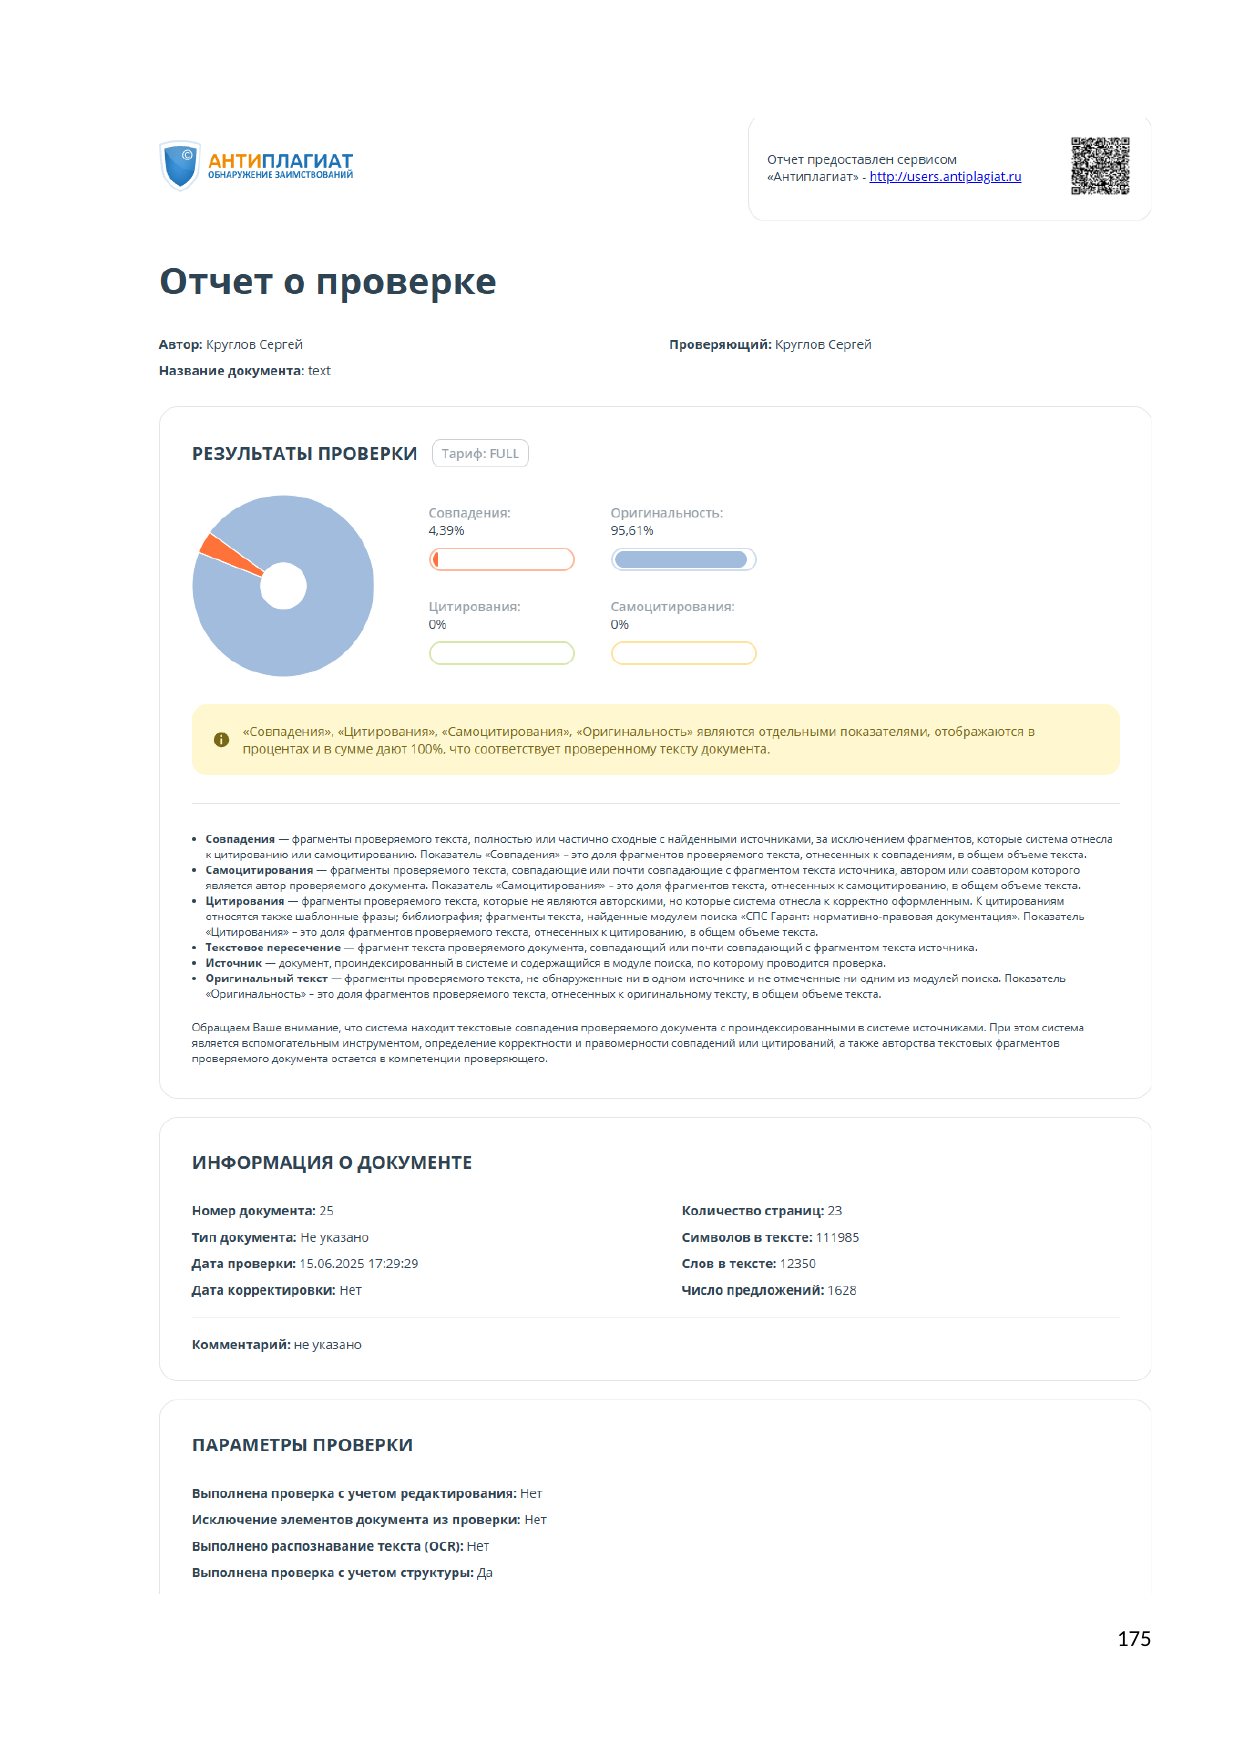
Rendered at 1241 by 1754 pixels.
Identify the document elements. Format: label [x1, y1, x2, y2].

picture [118, 118, 1152, 1594]
